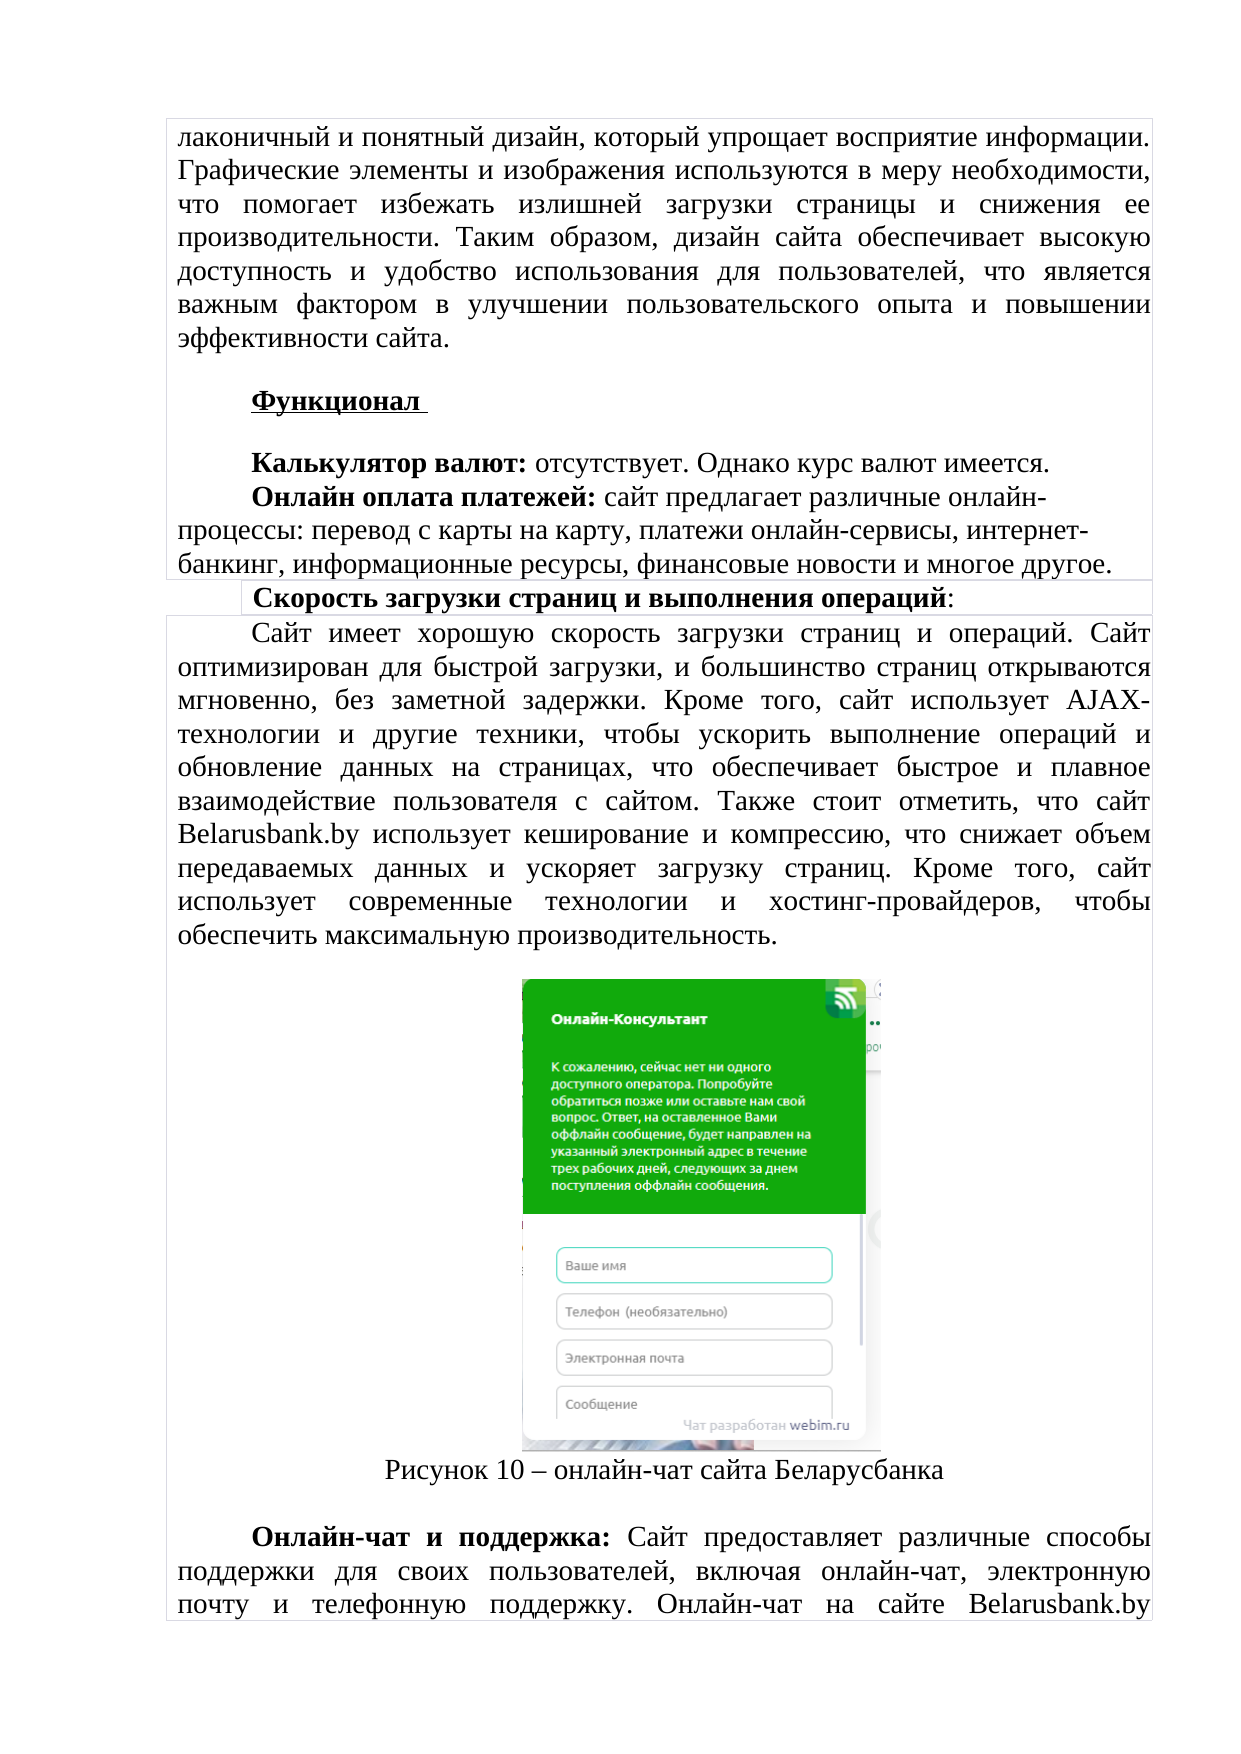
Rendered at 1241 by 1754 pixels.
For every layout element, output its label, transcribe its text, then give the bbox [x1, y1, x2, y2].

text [167, 119, 1152, 353]
list Скорость загрузки страниц и выполнения операций: [242, 581, 1152, 614]
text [167, 1518, 1152, 1620]
picture [522, 979, 881, 1452]
list Функционал [167, 382, 1152, 416]
list Онлайн оплата платежей: сайт предлагает различные онлайн- процессы: перевод с карты на карту, платежи онлайн-сервисы, интернет-банкинг, информационные ресурсы, финансовые новости и многое другое. [167, 478, 1152, 579]
text Рисунок 10 – онлайн-чат сайта Беларусбанка [177, 1452, 1152, 1486]
list Калькулятор валют: отсутствует. Однако курс валют имеется. [167, 445, 1152, 478]
text Сайт имеет хорошую скорость загрузки страниц и операций. Сайт оптимизирован для быстрой загрузки, и большинство страниц открываются мгновенно, без заметной задержки. Кроме того, сайт использует AJAX-технологии и другие техники, чтобы ускорить выполнение операций и обновление данных на страницах, что обеспечивает быстрое и плавное взаимодействие пользователя с сайтом. Также стоит отметить, что сайт Belarusbank.by использует кеширование и компрессию, что снижает объем передаваемых данных и ускоряет загрузку страниц. Кроме того, сайт использует современные технологии и хостинг-провайдеров, чтобы обеспечить максимальную производительность. [167, 616, 1152, 951]
